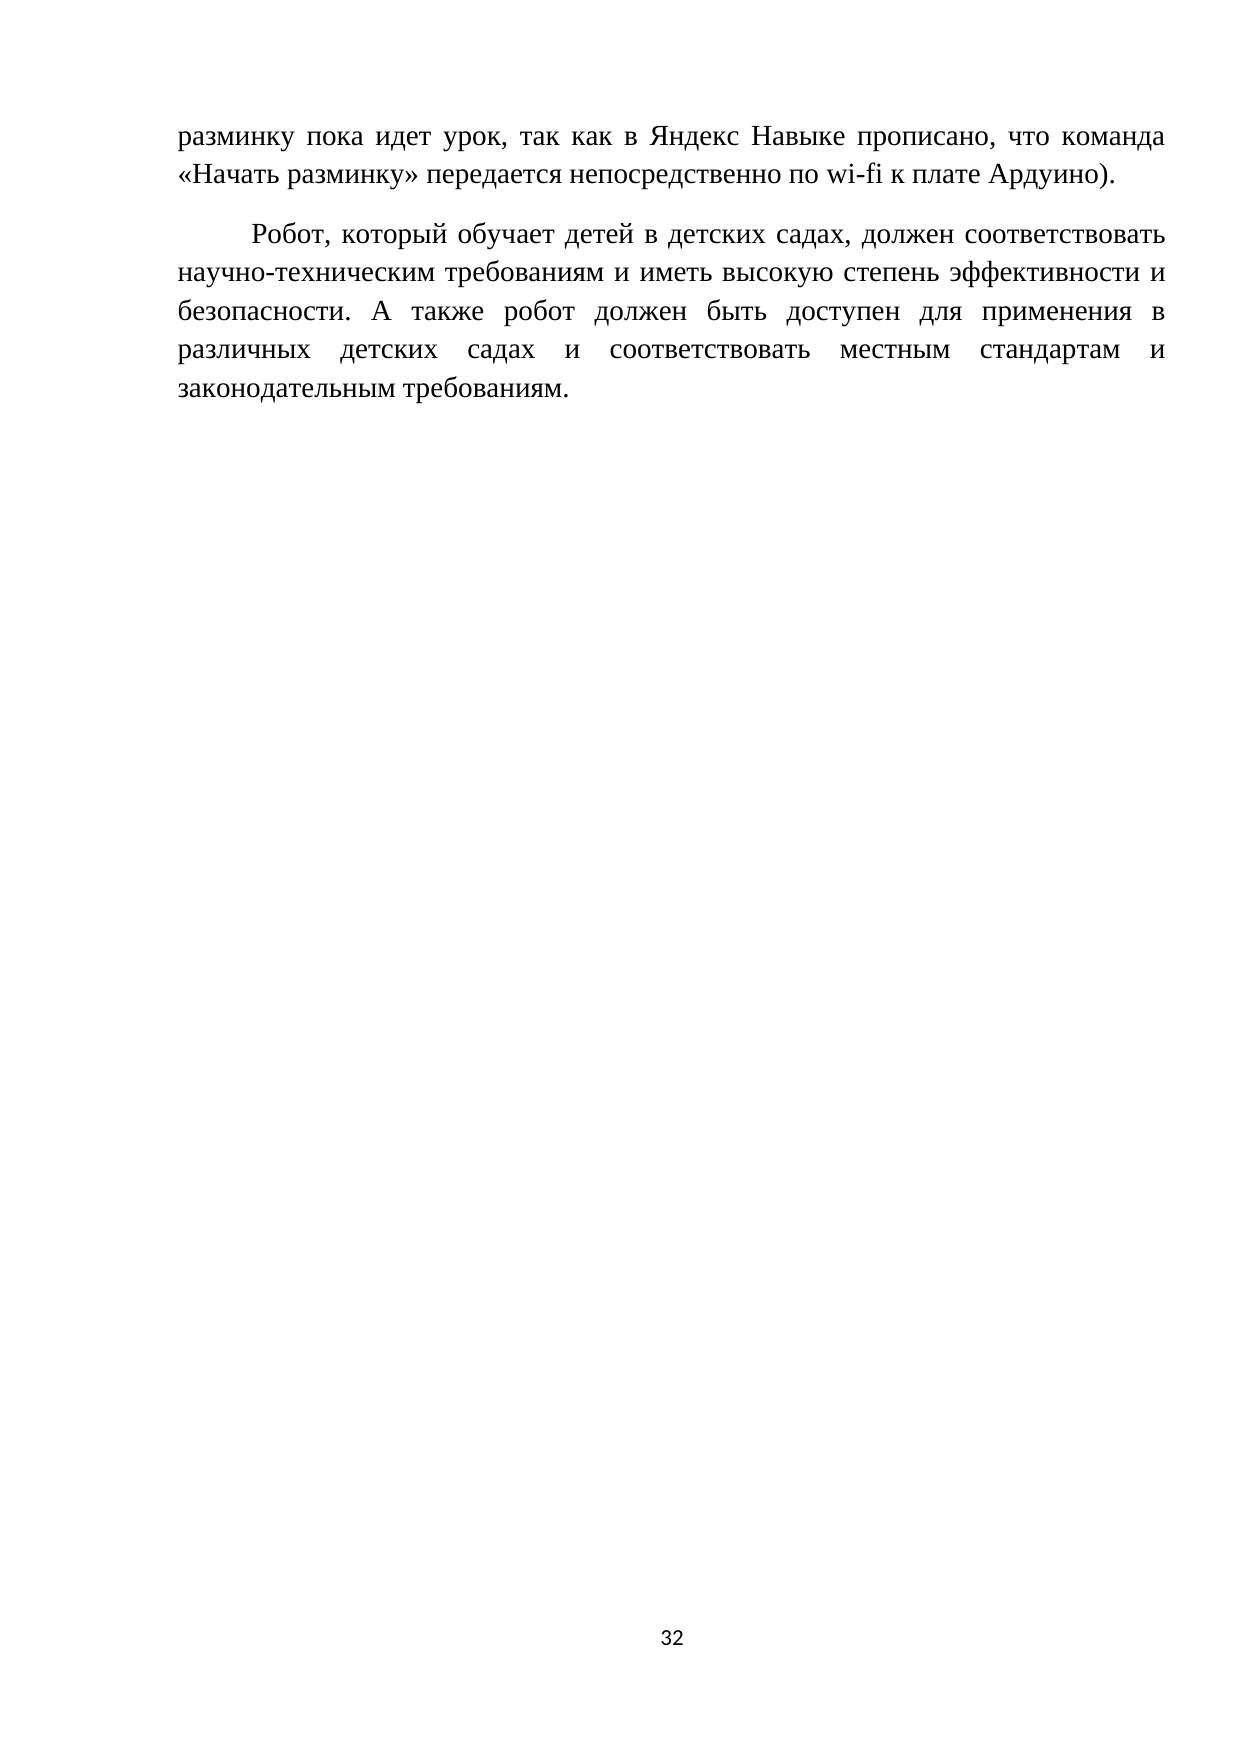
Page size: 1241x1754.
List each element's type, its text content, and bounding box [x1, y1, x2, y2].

text Робот, который обучает детей в детских садах, должен соответствовать научно-техническим требованиям и иметь высокую степень эффективности и безопасности. А также робот должен быть доступен для применения в различных детских садах и соответствовать местным стандартам и законодательным требованиям. [177, 216, 1166, 404]
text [177, 118, 1166, 190]
